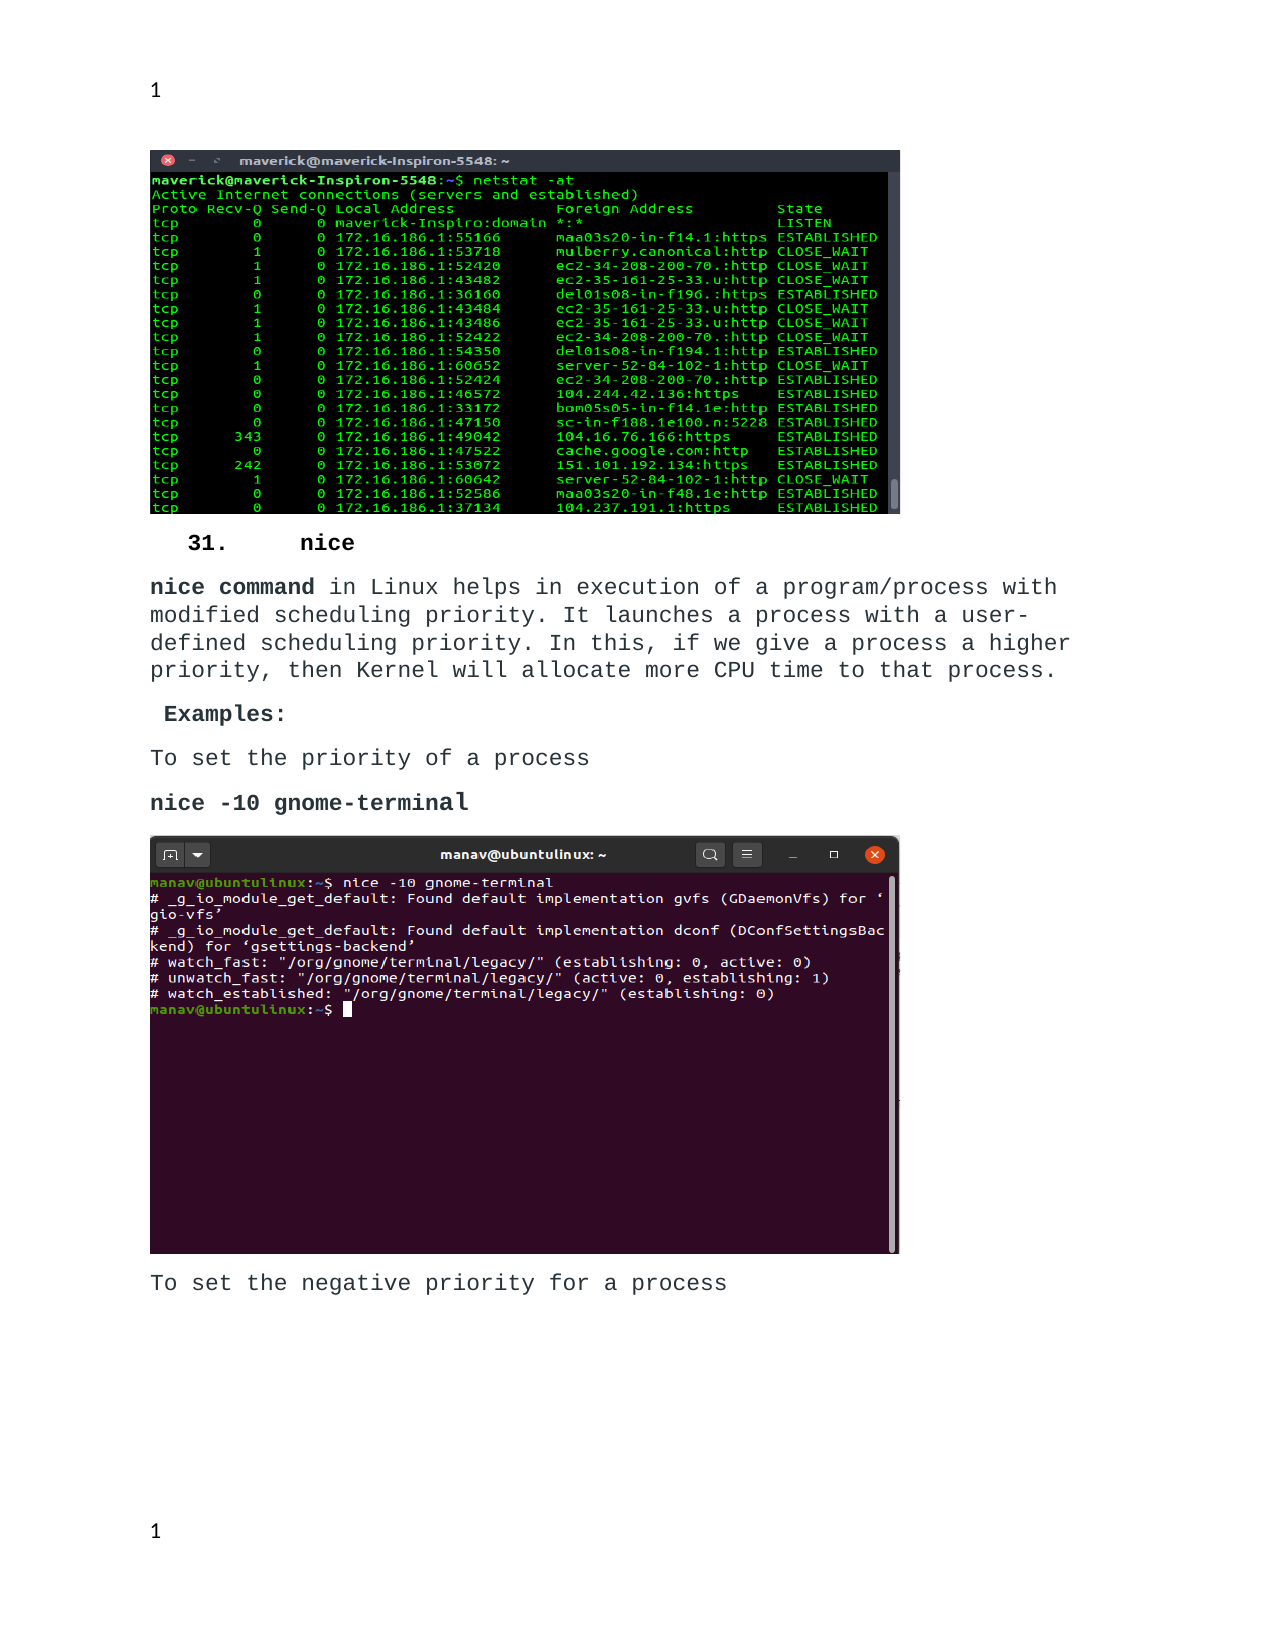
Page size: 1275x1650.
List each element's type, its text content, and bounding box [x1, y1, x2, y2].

picture [150, 150, 901, 514]
list nice [187, 532, 1125, 557]
text nice command in Linux helps in execution of a program/process with modified scheduling priority. It launches a process with a user-defined scheduling priority. In this, if we give a process a higher priority, then Kernel will allocate more CPU time to that process. [150, 575, 1125, 685]
text To set the priority of a process [150, 746, 1125, 772]
text nice -10 gnome-terminal [150, 789, 1125, 818]
text To set the negative priority for a process [150, 1272, 1125, 1298]
picture [150, 835, 901, 1254]
text Examples: [150, 702, 1125, 728]
